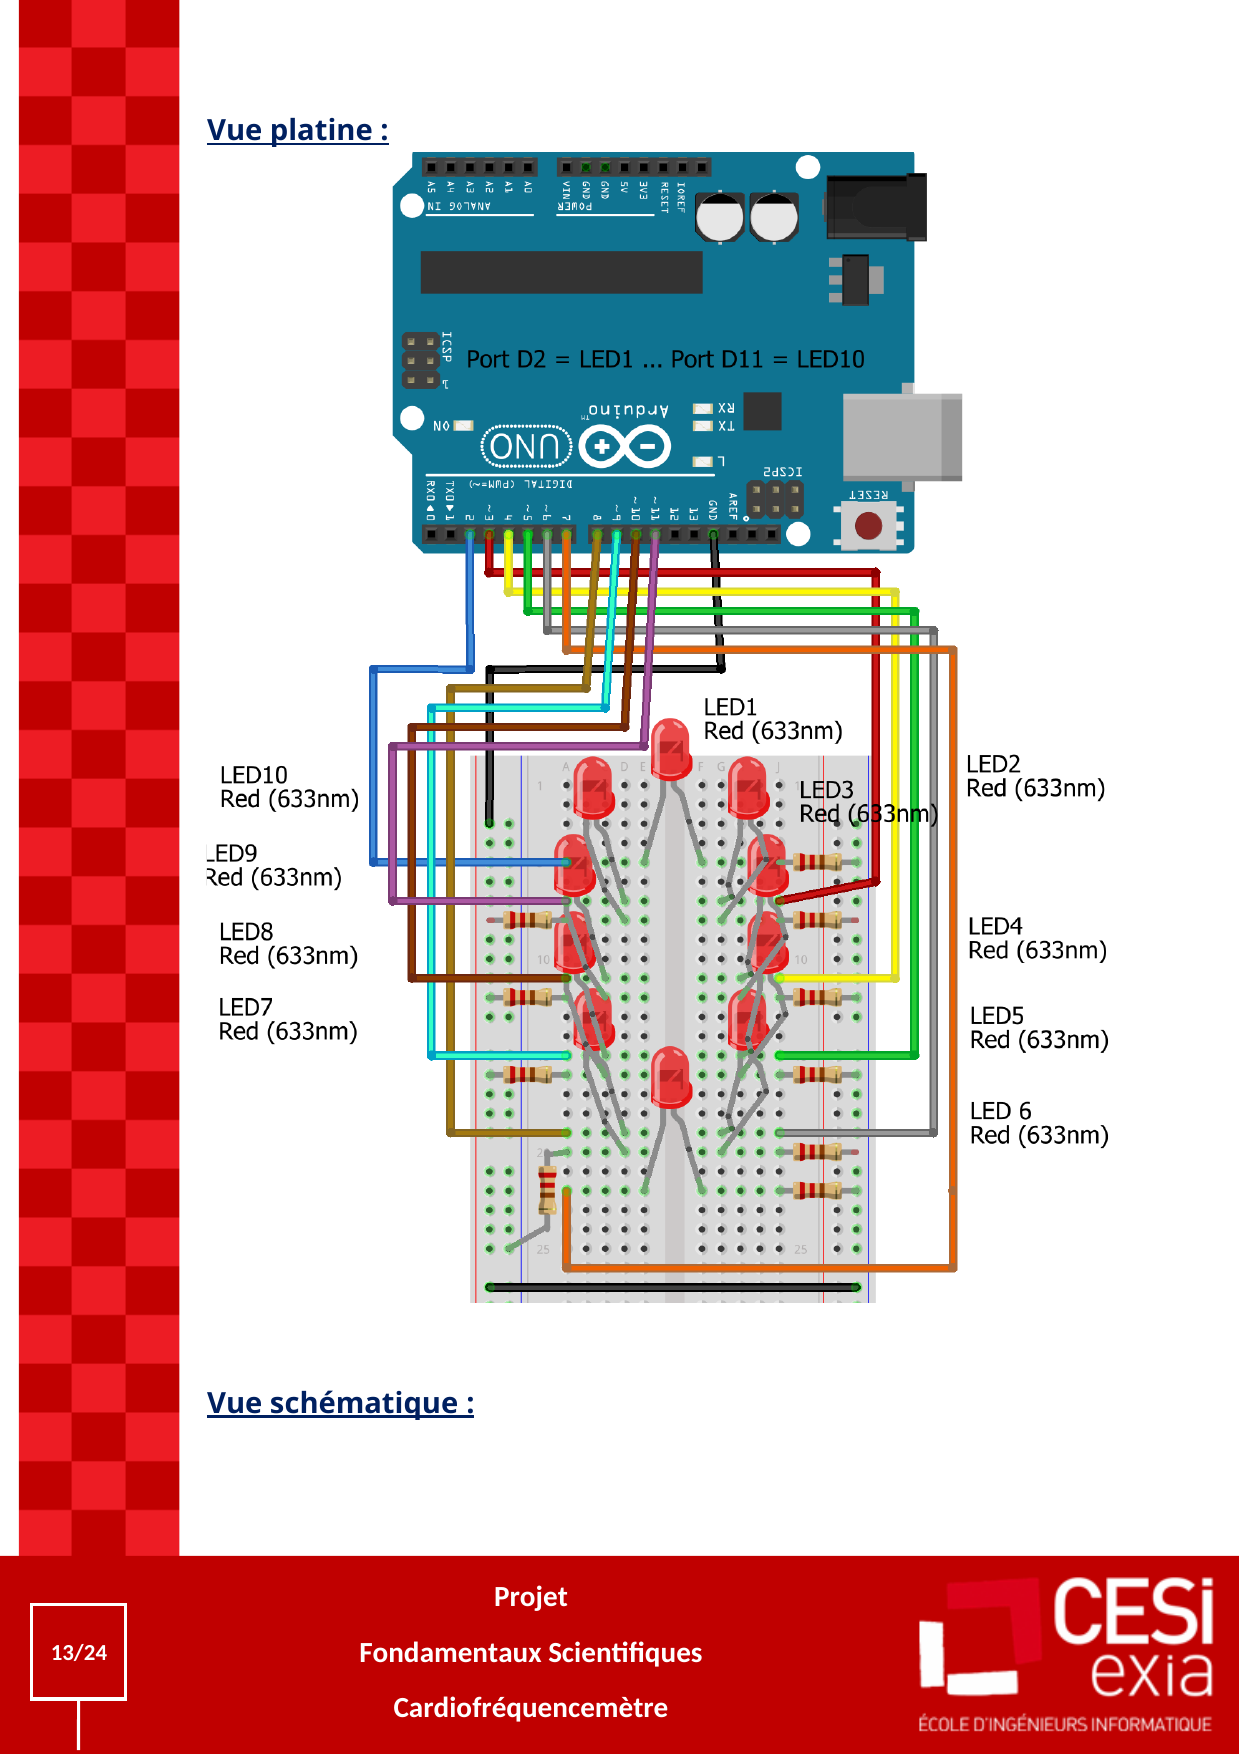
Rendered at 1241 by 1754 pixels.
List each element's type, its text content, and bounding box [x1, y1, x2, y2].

picture [915, 1576, 1218, 1736]
text Vue schématique : [207, 1382, 1181, 1422]
picture [206, 152, 1126, 1303]
picture [18, 0, 180, 1555]
